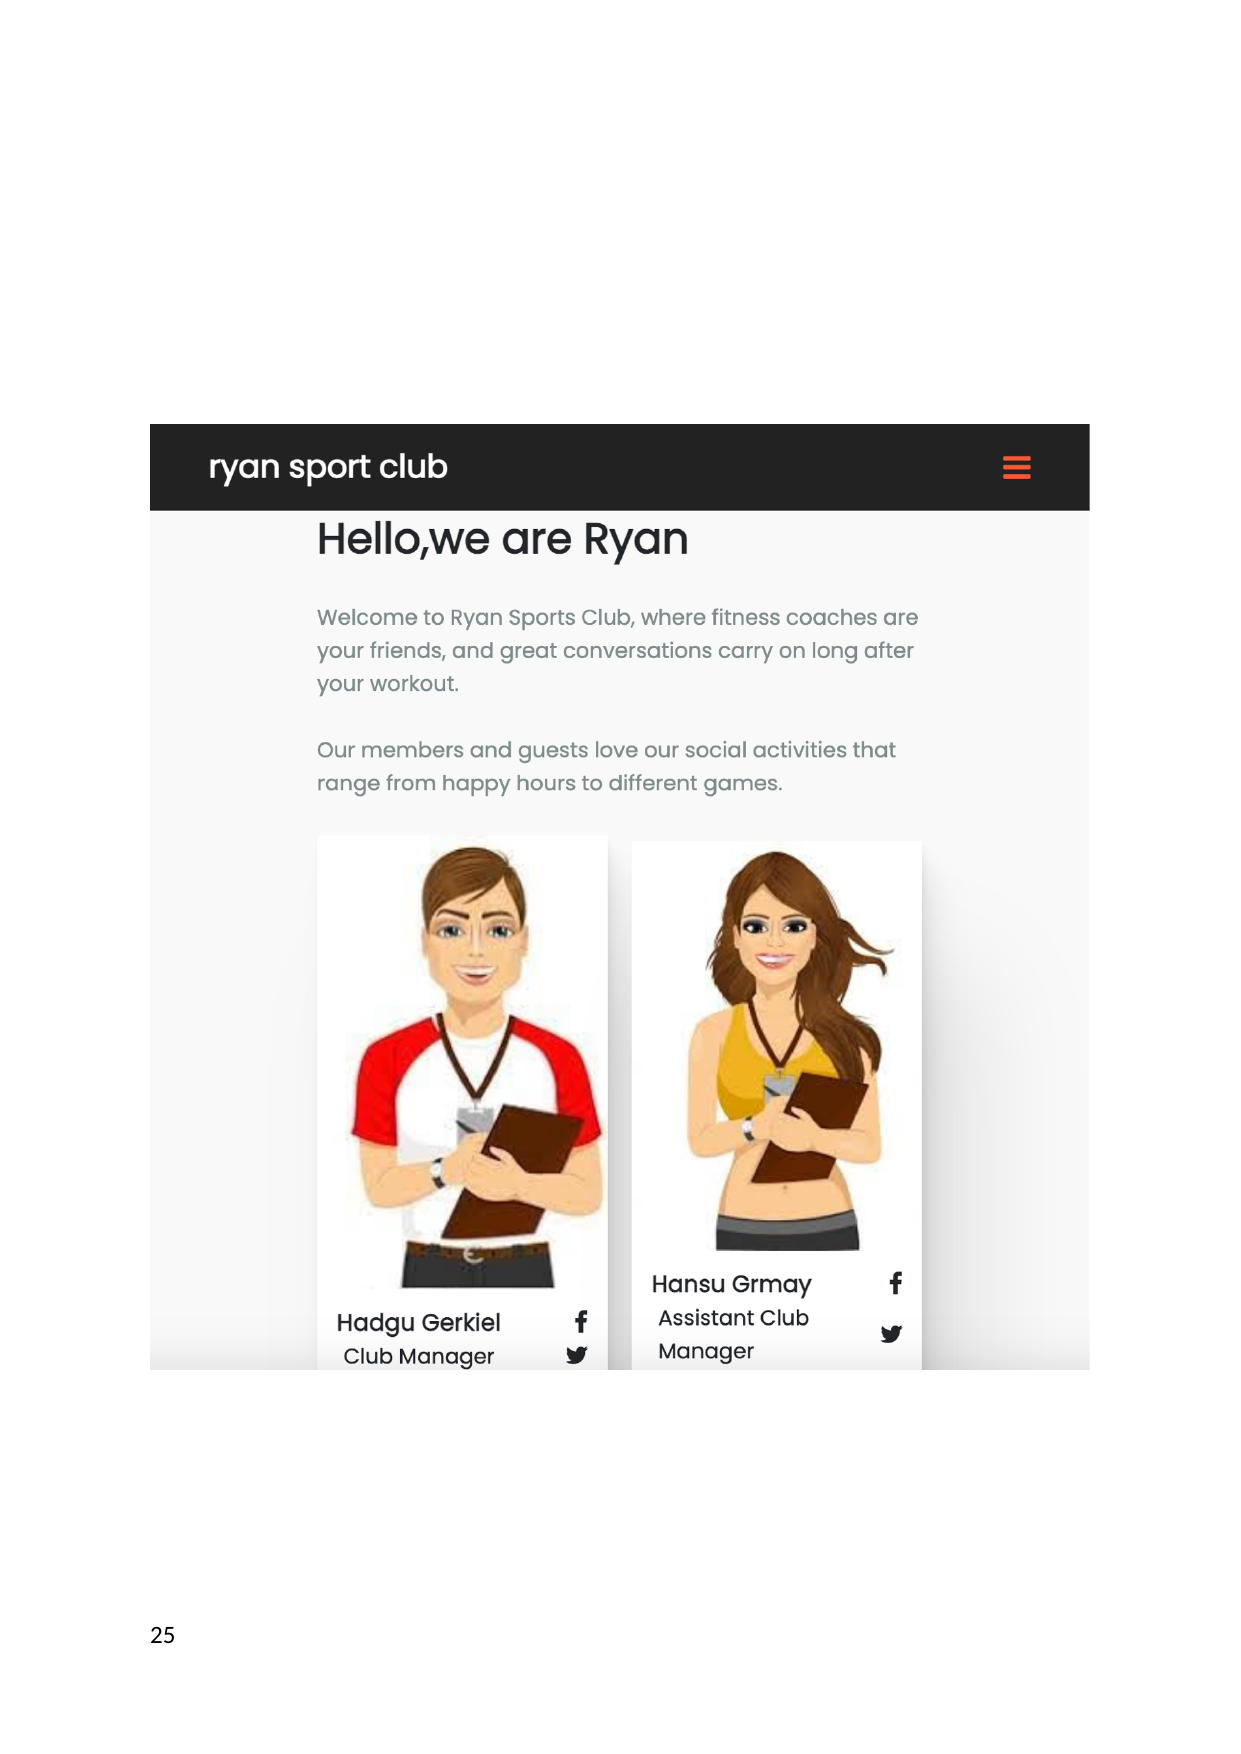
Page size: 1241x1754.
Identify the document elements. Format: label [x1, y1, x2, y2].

picture [150, 424, 1090, 1370]
